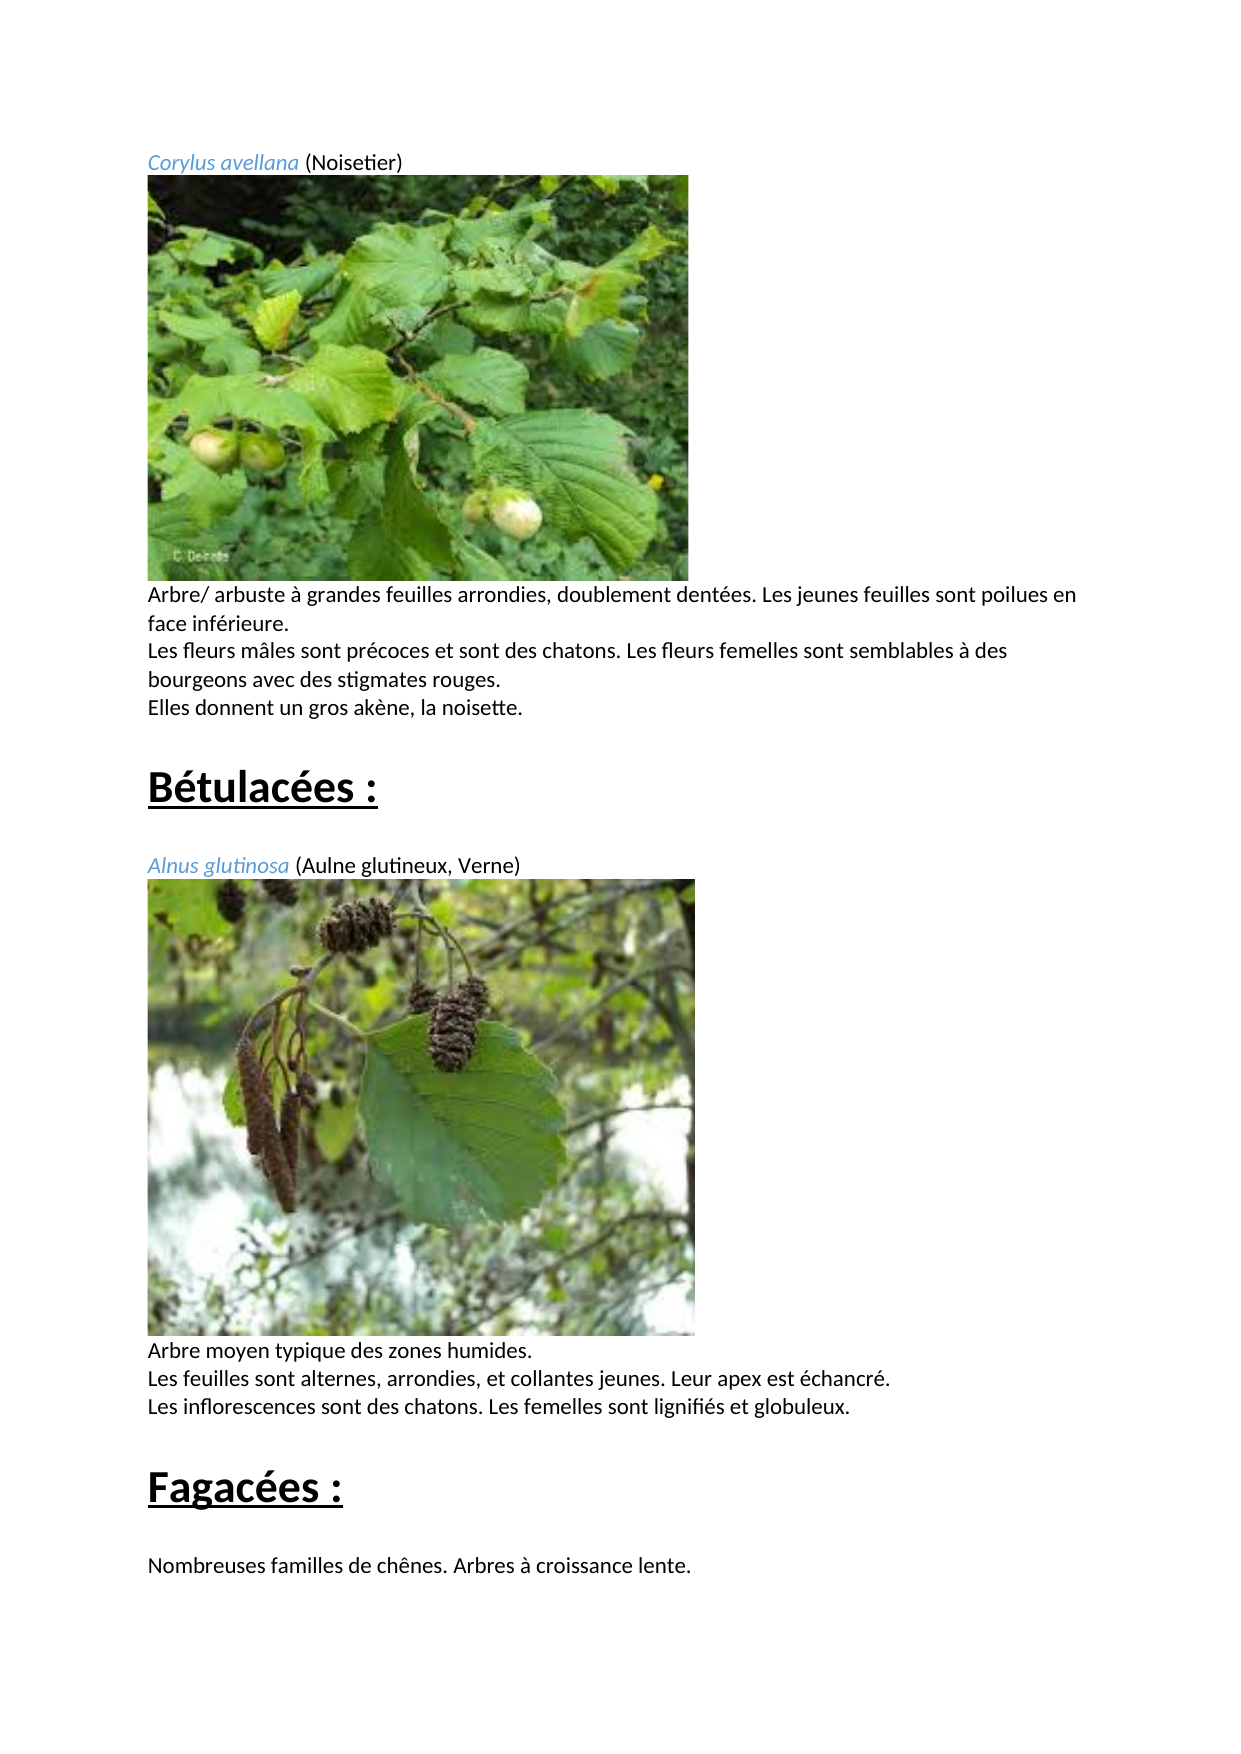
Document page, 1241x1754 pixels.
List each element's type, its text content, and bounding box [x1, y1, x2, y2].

text Les fleurs mâles sont précoces et sont des chatons. Les fleurs femelles sont semblables à des bourgeons avec des stigmates rouges. [148, 637, 1093, 693]
text Les feuilles sont alternes, arrondies, et collantes jeunes. Leur apex est échancré. [148, 1364, 1093, 1392]
text Fagacées : [148, 1457, 1093, 1513]
text Elles donnent un gros akène, la noisette. [148, 693, 1093, 721]
text Bétulacées : [148, 758, 1093, 814]
text Arbre/ arbuste à grandes feuilles arrondies, doublement dentées. Les jeunes feuilles sont poilues en face inférieure. [148, 581, 1093, 637]
text Alnus glutinosa (Aulne glutineux, Verne) [148, 852, 1093, 880]
text Nombreuses familles de chênes. Arbres à croissance lente. [148, 1551, 1093, 1579]
text Corylus avellana (Noisetier) [148, 148, 1093, 176]
picture [147, 175, 689, 581]
text Les inflorescences sont des chatons. Les femelles sont lignifiés et globuleux. [148, 1392, 1093, 1420]
picture [147, 879, 695, 1336]
text Arbre moyen typique des zones humides. [148, 1336, 1093, 1364]
